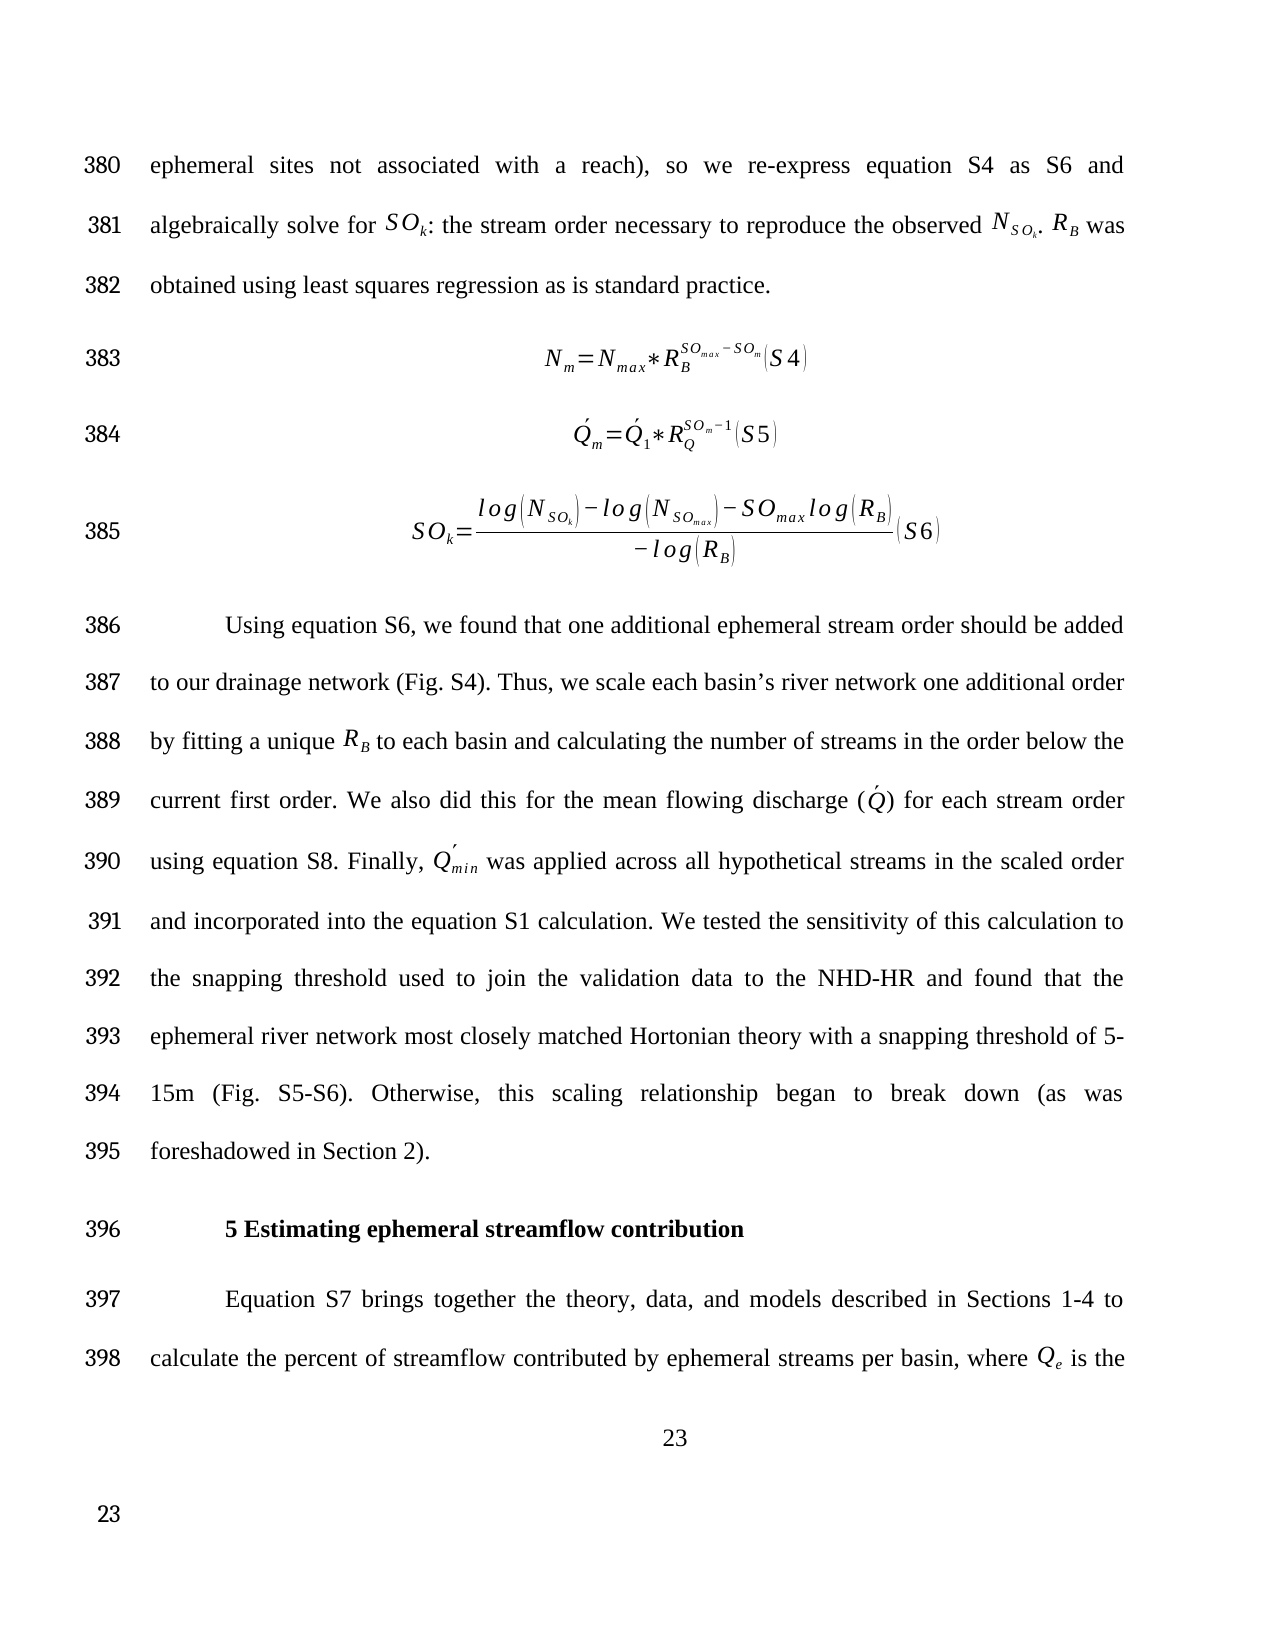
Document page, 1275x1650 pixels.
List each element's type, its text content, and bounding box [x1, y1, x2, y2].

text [150, 1284, 1125, 1373]
subtitle 5 Estimating ephemeral streamflow contribution [150, 1214, 1125, 1243]
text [150, 150, 1125, 298]
text Using equation S6, we found that one additional ephemeral stream order should be added to our drainage network (Fig. S4). Thus, we scale each basin’s river network one additional order by fitting a unique to each basin and calculating the number of streams in the order below the current first order. We also did this for the mean flowing discharge () for each stream order using equation S8. Finally, was applied across all hypothetical streams in the scaled order and incorporated into the equation S1 calculation. We tested the sensitivity of this calculation to the snapping threshold used to join the validation data to the NHD-HR and found that the ephemeral river network most closely matched Hortonian theory with a snapping threshold of 5-15m (Fig. S5-S6). Otherwise, this scaling relationship began to break down (as was foreshadowed in Section 2). [150, 610, 1125, 1165]
